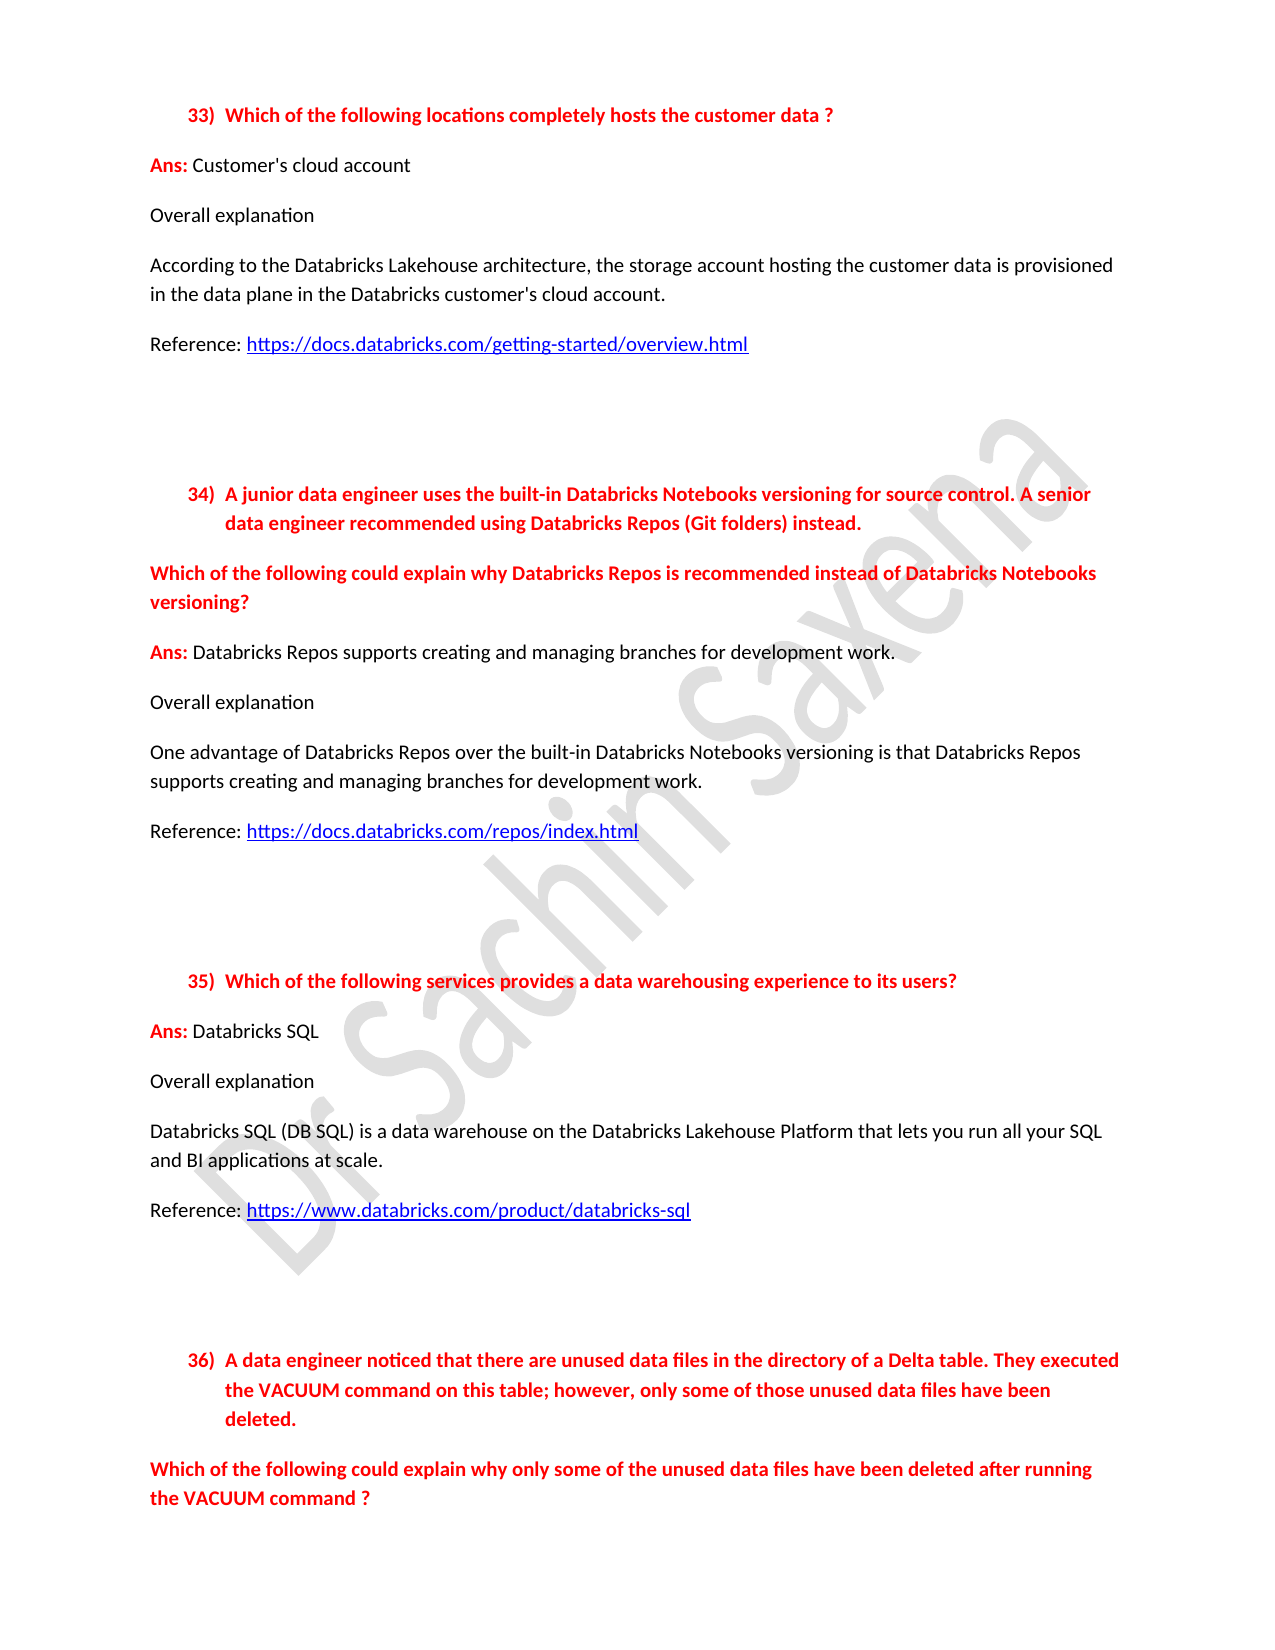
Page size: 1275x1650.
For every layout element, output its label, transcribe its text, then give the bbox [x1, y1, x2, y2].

text Overall explanation [150, 202, 1125, 227]
text Overall explanation [150, 1068, 1125, 1094]
list A data engineer noticed that there are unused data files in the directory of a Delta table. They executed the VACUUM command on this table; however, only some of those unused data files have been deleted. [187, 1348, 1125, 1431]
text Reference: https://www.databricks.com/product/databricks-sql [150, 1198, 1125, 1223]
text Overall explanation [150, 689, 1125, 715]
list A junior data engineer uses the built-in Databricks Notebooks versioning for source control. A senior data engineer recommended using Databricks Repos (Git folders) instead. [187, 481, 1125, 536]
text Reference: https://docs.databricks.com/getting-started/overview.html [150, 331, 1125, 356]
text Which of the following could explain why only some of the unused data files have been deleted after running the VACUUM command ? [150, 1456, 1125, 1511]
text According to the Databricks Lakehouse architecture, the storage account hosting the customer data is provisioned in the data plane in the Databricks customer's cloud account. [150, 252, 1125, 306]
text Which of the following could explain why Databricks Repos is recommended instead of Databricks Notebooks versioning? [150, 560, 1125, 615]
list Which of the following services provides a data warehousing experience to its users? [187, 968, 1125, 994]
text Reference: https://docs.databricks.com/repos/index.html [150, 818, 1125, 844]
list Which of the following locations completely hosts the customer data ? [187, 102, 1125, 127]
text Ans: Databricks SQL [150, 1018, 1125, 1044]
text One advantage of Databricks Repos over the built-in Databricks Notebooks versioning is that Databricks Repos supports creating and managing branches for development work. [150, 739, 1125, 794]
text Databricks SQL (DB SQL) is a data warehouse on the Databricks Lakehouse Platform that lets you run all your SQL and BI applications at scale. [150, 1118, 1125, 1173]
text Ans: Customer's cloud account [150, 152, 1125, 177]
text Ans: Databricks Repos supports creating and managing branches for development work. [150, 639, 1125, 665]
